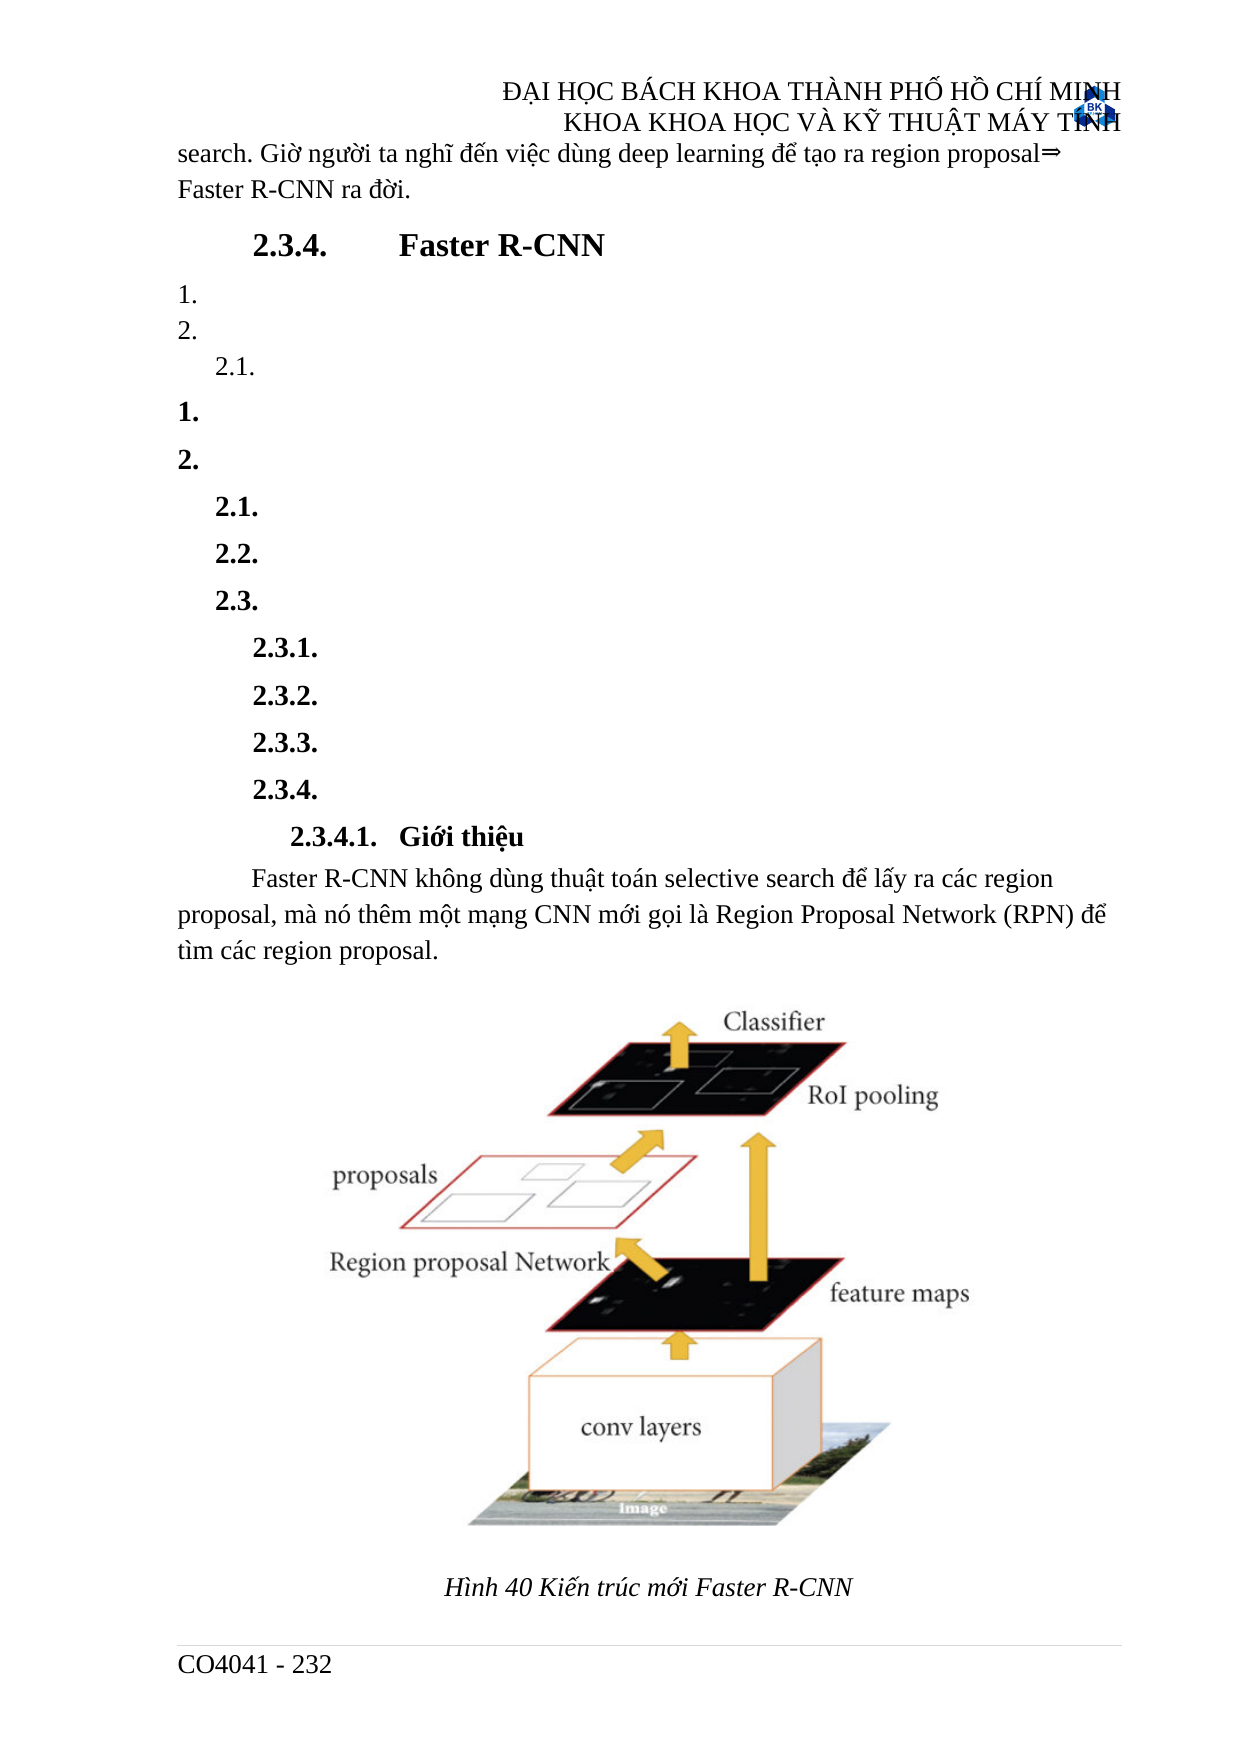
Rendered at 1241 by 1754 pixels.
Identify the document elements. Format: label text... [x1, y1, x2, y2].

picture [1088, 82, 1097, 94]
picture [1107, 82, 1115, 90]
picture [1067, 82, 1123, 133]
picture [306, 986, 993, 1550]
text Hình 40 Kiến trúc mới Faster R-CNN [177, 1571, 1122, 1602]
subtitle Giới thiệu [290, 819, 1122, 853]
text Faster R-CNN không dùng thuật toán selective search để lấy ra các region proposal, mà nó thêm một mạng CNN mới gọi là Region Proposal Network (RPN) để tìm các region proposal. [177, 862, 1122, 965]
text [177, 137, 1122, 204]
subtitle Faster R-CNN [252, 225, 1122, 264]
